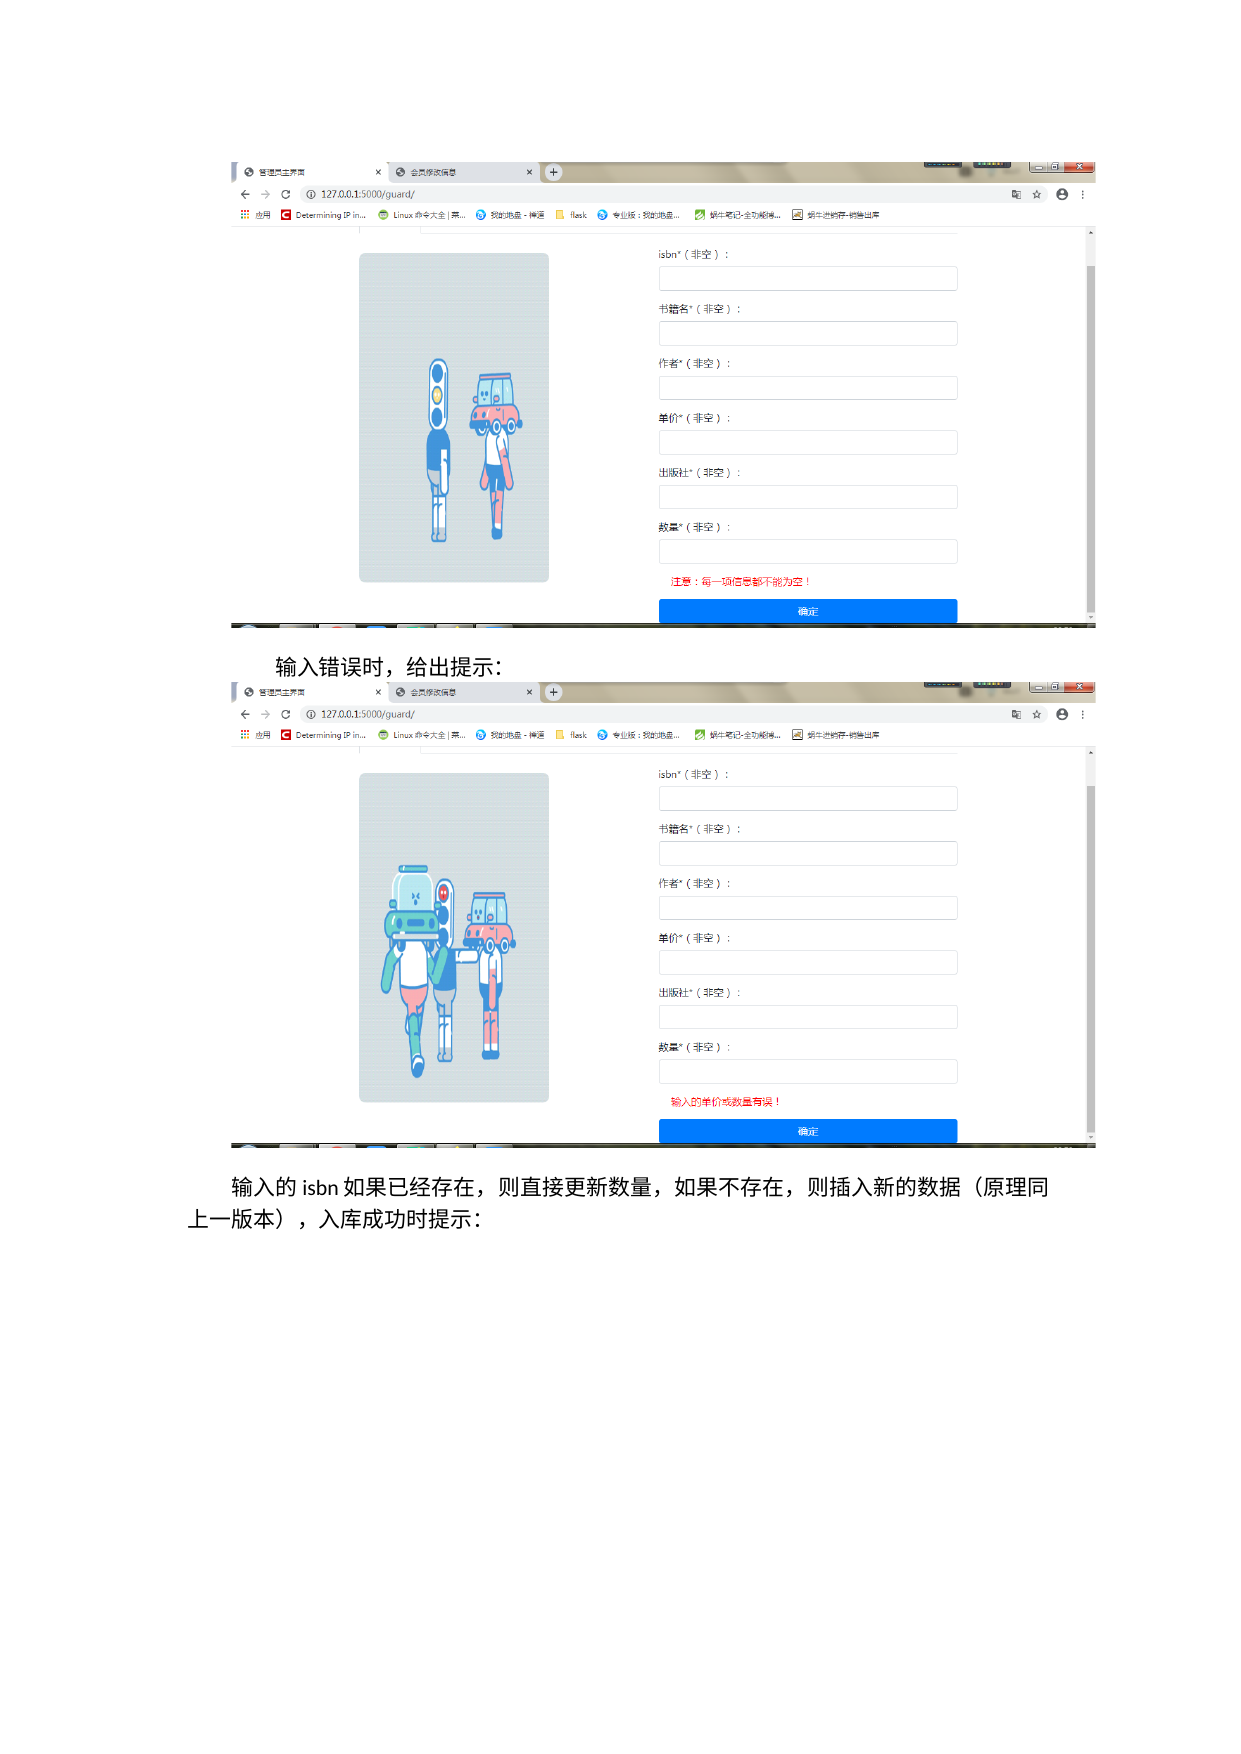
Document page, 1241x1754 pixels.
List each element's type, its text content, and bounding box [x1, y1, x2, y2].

list 输入的isbn如果已经存在，则直接更新数量，如果不存在，则插入新的数据（原理同上一版本），入库成功时提示： [187, 1169, 1053, 1234]
picture [231, 682, 1096, 1148]
list 输入错误时，给出提示： [231, 649, 1053, 682]
picture [231, 162, 1096, 628]
